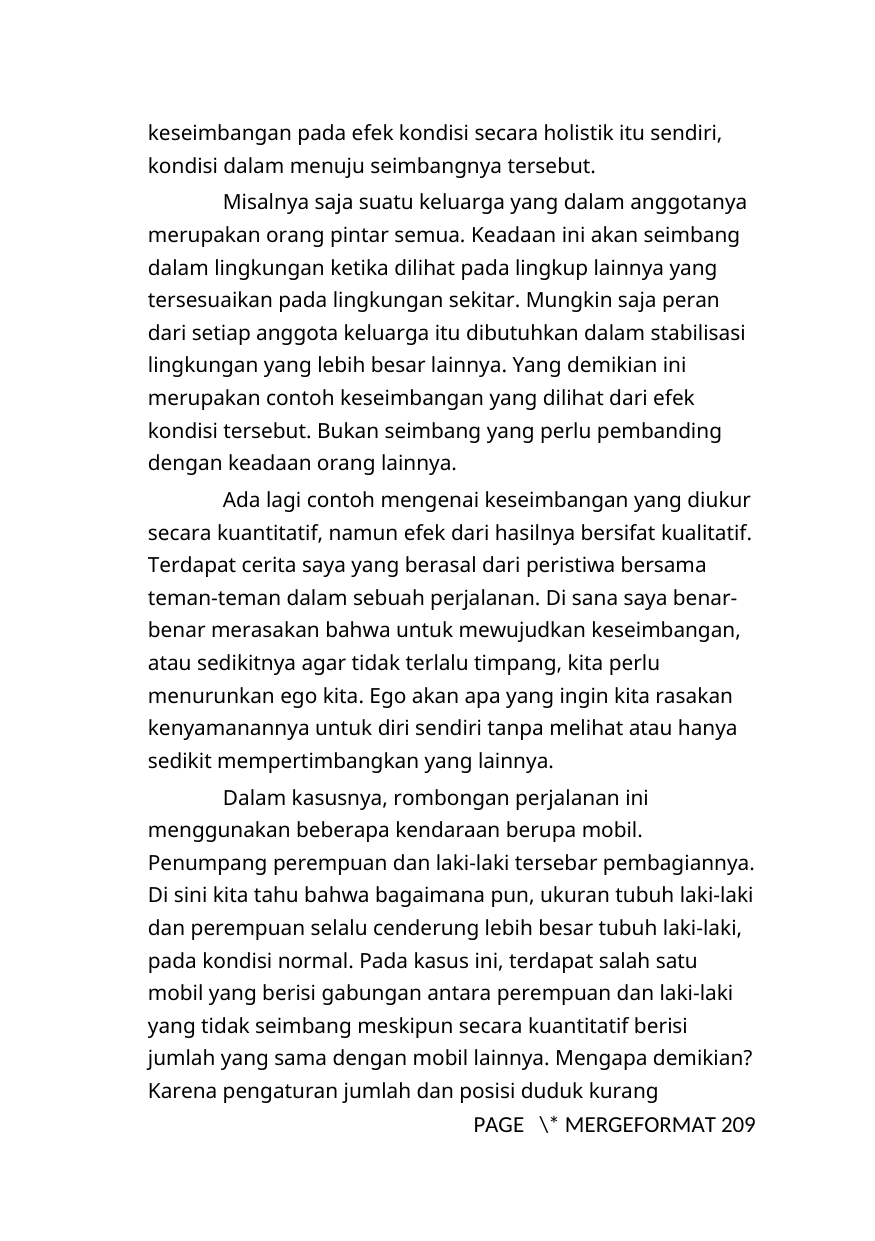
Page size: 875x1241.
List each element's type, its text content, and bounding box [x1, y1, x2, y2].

text Misalnya saja suatu keluarga yang dalam anggotanya merupakan orang pintar semua. Keadaan ini akan seimbang dalam lingkungan ketika dilihat pada lingkup lainnya yang tersesuaikan pada lingkungan sekitar. Mungkin saja peran dari setiap anggota keluarga itu dibutuhkan dalam stabilisasi lingkungan yang lebih besar lainnya. Yang demikian ini merupakan contoh keseimbangan yang dilihat dari efek kondisi tersebut. Bukan seimbang yang perlu pembanding dengan keadaan orang lainnya. [148, 187, 756, 477]
text Ada lagi contoh mengenai keseimbangan yang diukur secara kuantitatif, namun efek dari hasilnya bersifat kualitatif. Terdapat cerita saya yang berasal dari peristiwa bersama teman-teman dalam sebuah perjalanan. Di sana saya benar-benar merasakan bahwa untuk mewujudkan keseimbangan, atau sedikitnya agar tidak terlalu timpang, kita perlu menurunkan ego kita. Ego akan apa yang ingin kita rasakan kenyamanannya untuk diri sendiri tanpa melihat atau hanya sedikit mempertimbangkan yang lainnya. [148, 485, 756, 774]
